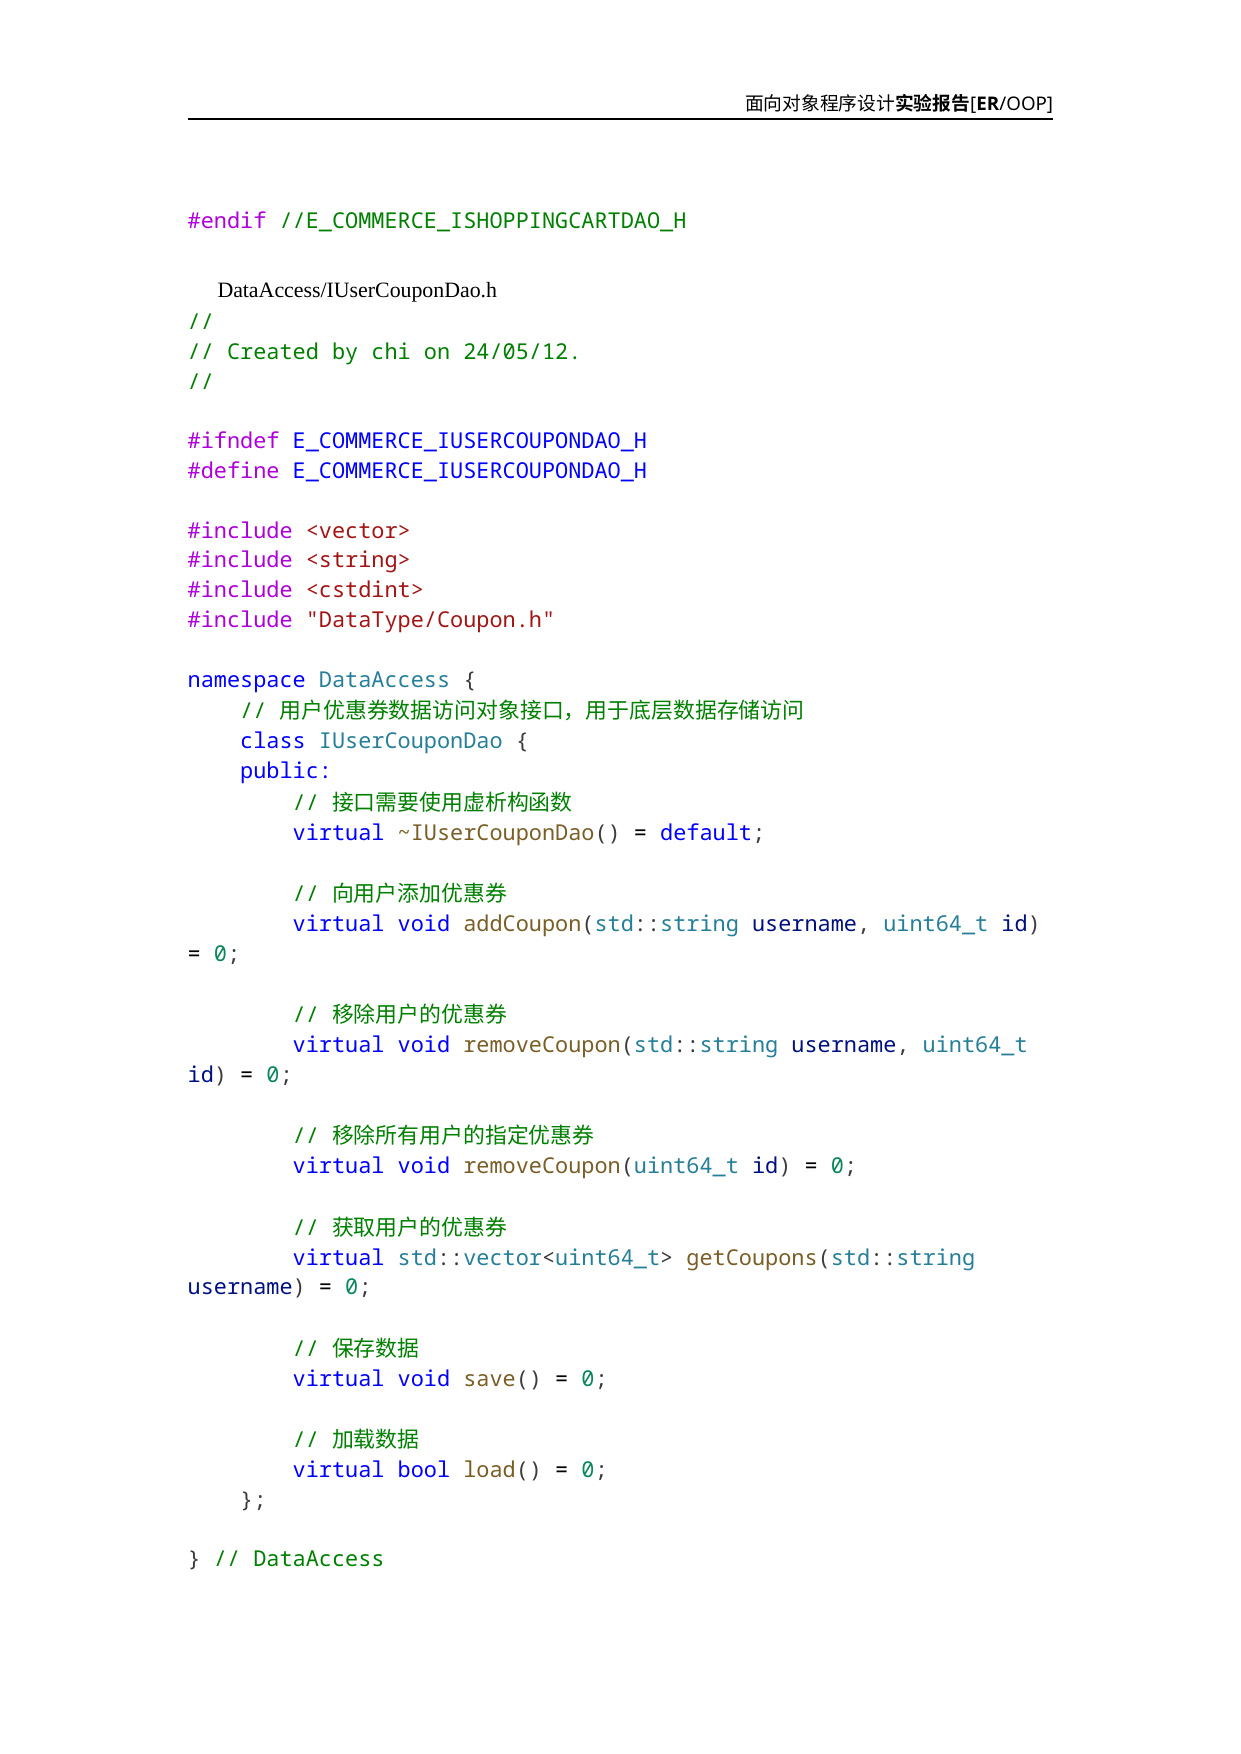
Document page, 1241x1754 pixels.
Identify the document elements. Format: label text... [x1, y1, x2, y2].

text virtual void removeCoupon(std::string username, uint64_t id) = 0; [187, 1029, 1053, 1088]
text virtual bool load() = 0; [187, 1454, 1053, 1484]
text DataAccess/IUserCouponDao.h [186, 264, 1053, 306]
text // 保存数据 [187, 1331, 1053, 1363]
text #include <vector> [187, 514, 1053, 544]
text virtual void save() = 0; [187, 1363, 1053, 1392]
text #include <cstdint> [187, 574, 1053, 604]
text namespace DataAccess { [187, 663, 1053, 693]
text }; [187, 1484, 1053, 1513]
text class IUserCouponDao { [187, 725, 1053, 755]
text #endif //E_COMMERCE_ISHOPPINGCARTDAO_H [187, 205, 1053, 234]
text // 接口需要使用虚析构函数 [187, 785, 1053, 816]
text // 获取用户的优惠券 [187, 1210, 1053, 1241]
text // [187, 366, 1053, 395]
text } // DataAccess [187, 1543, 1053, 1573]
text #ifndef E_COMMERCE_IUSERCOUPONDAO_H [187, 425, 1053, 455]
text virtual ~IUserCouponDao() = default; [187, 816, 1053, 846]
text // [187, 306, 1053, 336]
text virtual void addCoupon(std::string username, uint64_t id) = 0; [187, 908, 1053, 967]
text // 用户优惠券数据访问对象接口，用于底层数据存储访问 [187, 693, 1053, 725]
text // Created by chi on 24/05/12. [187, 336, 1053, 366]
text // 加载数据 [187, 1422, 1053, 1454]
text public: [187, 755, 1053, 785]
text #define E_COMMERCE_IUSERCOUPONDAO_H [187, 455, 1053, 485]
text #include "DataType/Coupon.h" [187, 604, 1053, 634]
text virtual std::vector<uint64_t> getCoupons(std::string username) = 0; [187, 1241, 1053, 1301]
text // 移除所有用户的指定优惠券 [187, 1118, 1053, 1150]
text // 向用户添加优惠券 [187, 876, 1053, 908]
text virtual void removeCoupon(uint64_t id) = 0; [187, 1150, 1053, 1180]
text #include <string> [187, 544, 1053, 574]
text // 移除用户的优惠券 [187, 997, 1053, 1029]
